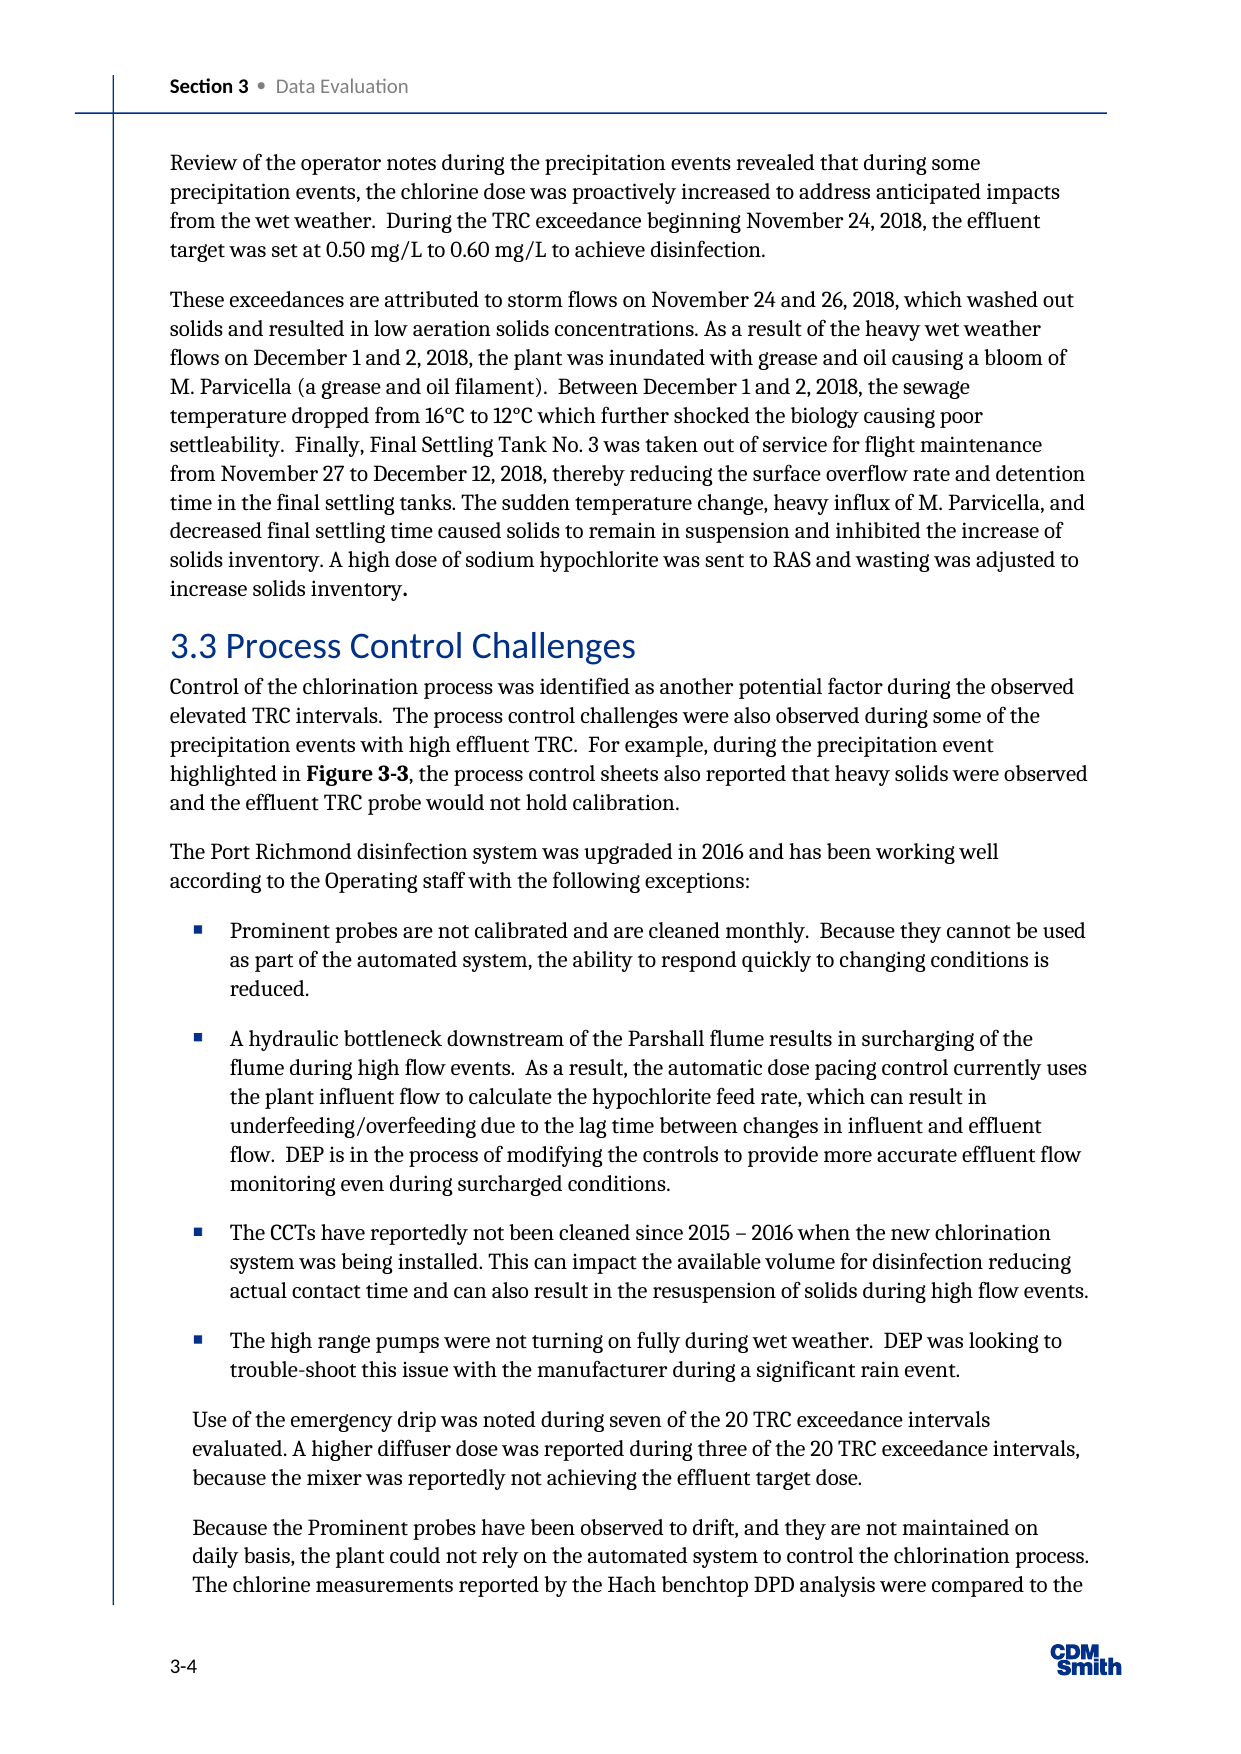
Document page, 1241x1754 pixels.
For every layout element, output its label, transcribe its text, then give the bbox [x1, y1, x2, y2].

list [192, 1514, 1090, 1599]
text These exceedances are attributed to storm flows on November 24 and 26, 2018, which washed out solids and resulted in low aeration solids concentrations. As a result of the heavy wet weather flows on December 1 and 2, 2018, the plant was inundated with grease and oil causing a bloom of M. Parvicella (a grease and oil filament). Between December 1 and 2, 2018, the sewage temperature dropped from 16°C to 12°C which further shocked the biology causing poor settleability. Finally, Final Settling Tank No. 3 was taken out of service for flight maintenance from November 27 to December 12, 2018, thereby reducing the surface overflow rate and detention time in the final settling tanks. The sudden temperature change, heavy influx of M. Parvicella, and decreased final settling time caused solids to remain in suspension and inhibited the increase of solids inventory. A high dose of sodium hypochlorite was sent to RAS and wasting was adjusted to increase solids inventory. [169, 287, 1090, 603]
list Control of the chlorination process was identified as another potential factor during the observed elevated TRC intervals. The process control challenges were also observed during some of the precipitation events with high effluent TRC. For example, during the precipitation event highlighted in Figure 3-3, the process control sheets also reported that heavy solids were observed and the effluent TRC probe would not hold calibration. [169, 673, 1090, 816]
text Review of the operator notes during the precipitation events revealed that during some precipitation events, the chlorine dose was proactively increased to address anticipated impacts from the wet weather. During the TRC exceedance beginning November 24, 2018, the effluent target was set at 0.50 mg/L to 0.60 mg/L to achieve disinfection. [169, 150, 1090, 263]
subtitle 3.3 Process Control Challenges [169, 626, 1090, 667]
list Use of the emergency drip was noted during seven of the 20 TRC exceedance intervals evaluated. A higher diffuser dose was reported during three of the 20 TRC exceedance intervals, because the mixer was reportedly not achieving the effluent target dose. [192, 1407, 1090, 1491]
text Prominent probes are not calibrated and are cleaned monthly. Because they cannot be used as part of the automated system, the ability to respond quickly to changing conditions is reduced. [192, 918, 1090, 1002]
list The Port Richmond disinfection system was upgraded in 2016 and has been working well according to the Operating staff with the following exceptions: [169, 839, 1090, 894]
text The high range pumps were not turning on fully during wet weather. DEP was looking to trouble-shoot this issue with the manufacturer during a significant rain event. [192, 1328, 1090, 1383]
text The CCTs have reportedly not been cleaned since 2015 – 2016 when the new chlorination system was being installed. This can impact the available volume for disinfection reducing actual contact time and can also result in the resuspension of solids during high flow events. [192, 1220, 1090, 1304]
text A hydraulic bottleneck downstream of the Parshall flume results in surcharging of the flume during high flow events. As a result, the automatic dose pacing control currently uses the plant influent flow to calculate the hypochlorite feed rate, which can result in underfeeding/overfeeding due to the lag time between changes in influent and effluent flow. DEP is in the process of modifying the controls to provide more accurate effluent flow monitoring even during surcharged conditions. [192, 1026, 1090, 1197]
